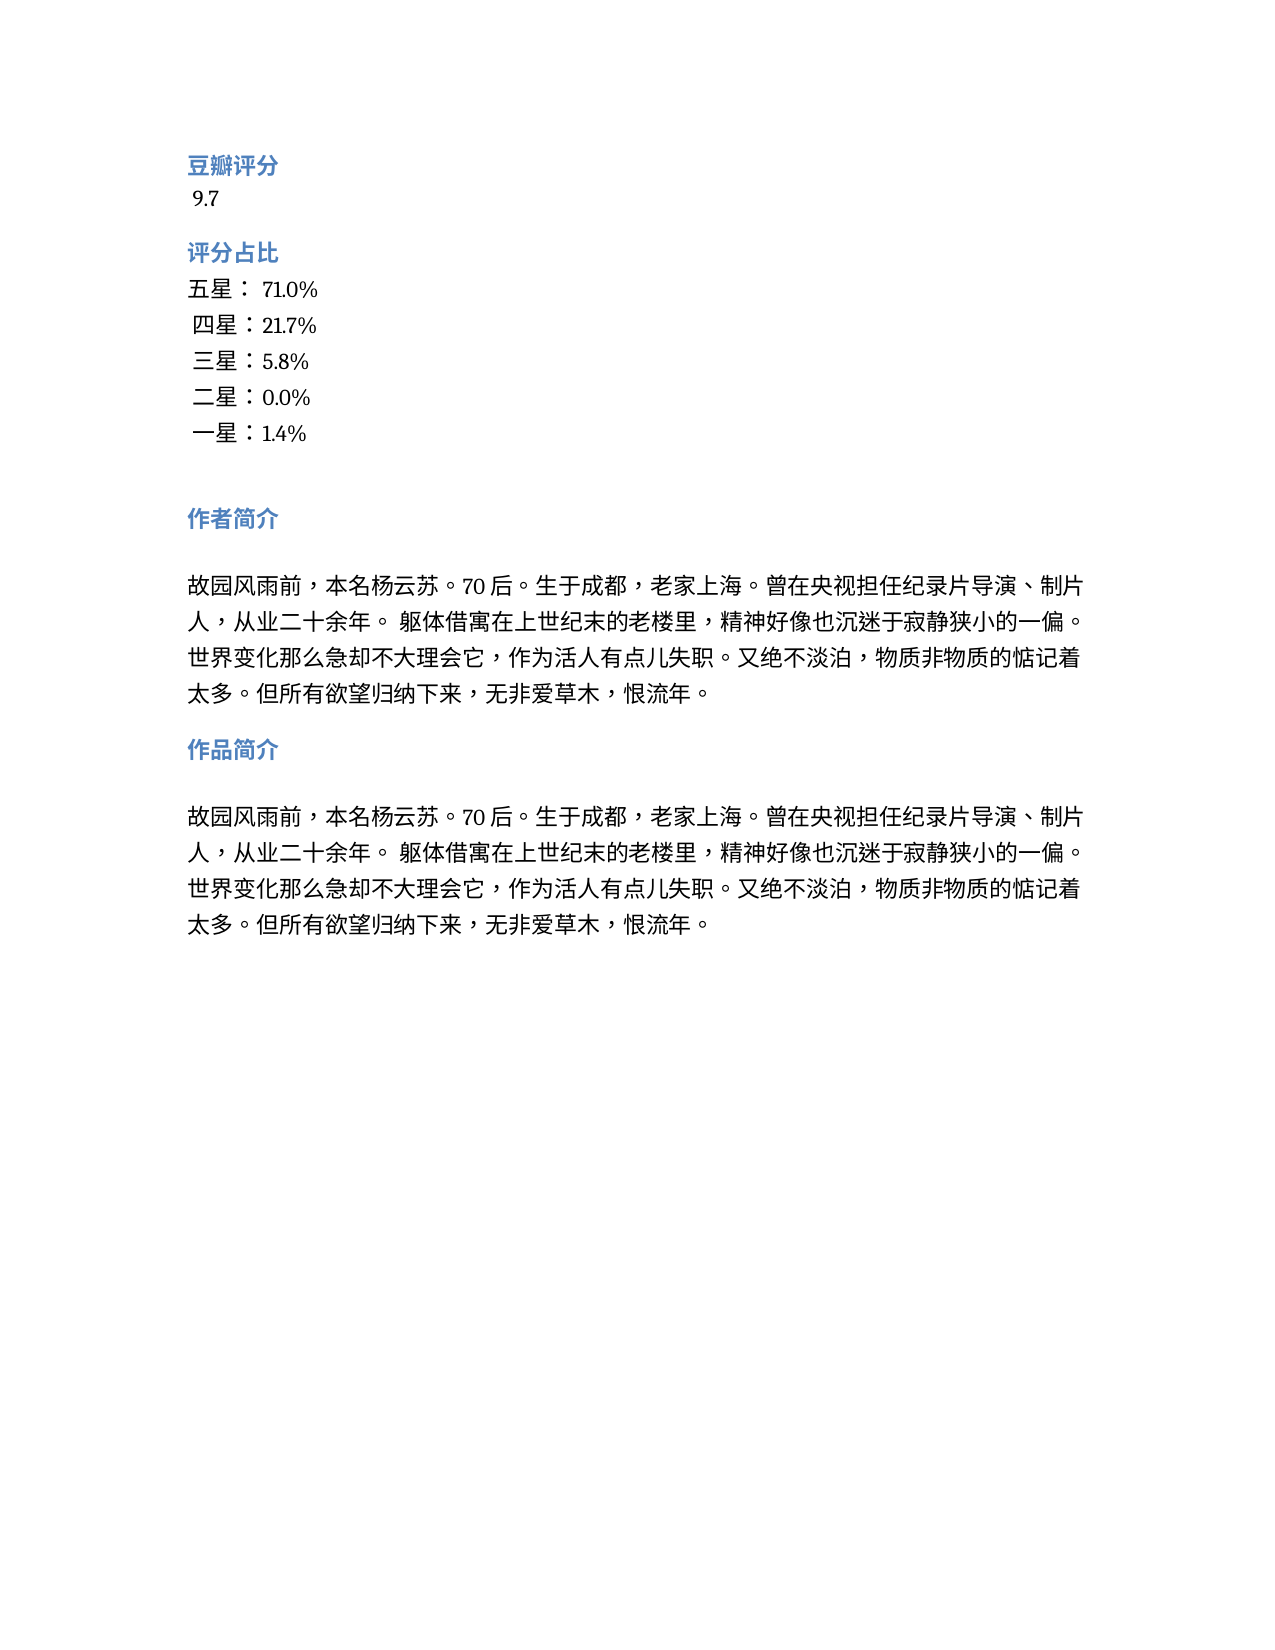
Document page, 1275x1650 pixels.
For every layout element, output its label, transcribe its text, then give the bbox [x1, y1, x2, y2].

subtitle 评分占比 [187, 237, 1087, 268]
text 五星： 71.0% 四星： 21.7% 三星： 5.8% 二星： 0.0% 一星： 1.4% [187, 273, 1087, 478]
text 9.7 [187, 186, 1087, 212]
subtitle 作者简介 [187, 503, 1087, 534]
subtitle 豆瓣评分 [187, 150, 1087, 181]
text 故园风雨前，本名杨云苏。70后。生于成都，老家上海。曾在央视担任纪录片导演、制片人，从业二十余年。 躯体借寓在上世纪末的老楼里，精神好像也沉迷于寂静狭小的一偏。世界变化那么急却不大理会它，作为活人有点儿失职。又绝不淡泊，物质非物质的惦记着太多。但所有欲望归纳下来，无非爱草木，恨流年。 [187, 539, 1087, 709]
subtitle 作品简介 [187, 734, 1087, 766]
text 故园风雨前，本名杨云苏。70后。生于成都，老家上海。曾在央视担任纪录片导演、制片人，从业二十余年。 躯体借寓在上世纪末的老楼里，精神好像也沉迷于寂静狭小的一偏。世界变化那么急却不大理会它，作为活人有点儿失职。又绝不淡泊，物质非物质的惦记着太多。但所有欲望归纳下来，无非爱草木，恨流年。 [187, 770, 1087, 940]
